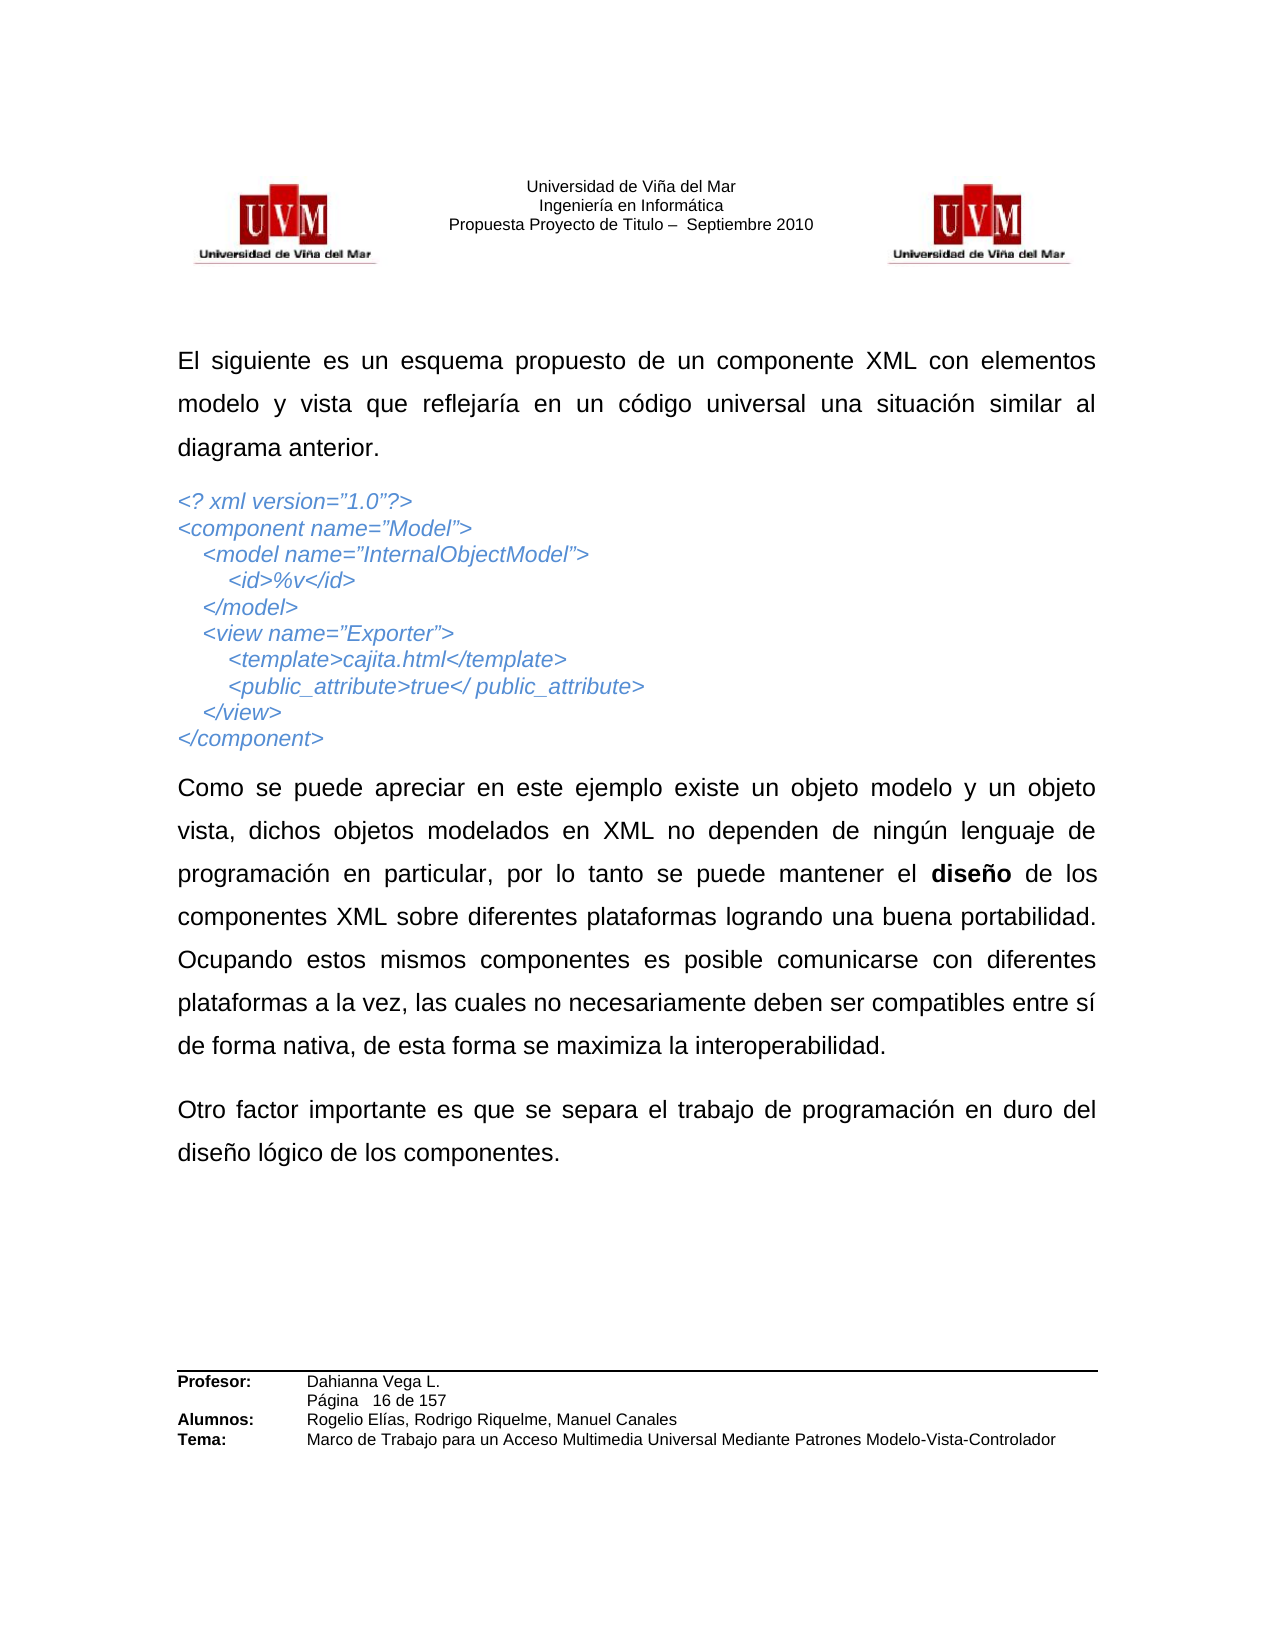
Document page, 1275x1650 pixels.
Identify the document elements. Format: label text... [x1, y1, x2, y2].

picture [871, 176, 1084, 267]
text Otro factor importante es que se separa el trabajo de programación en duro del diseño lógico de los componentes. [177, 1095, 1098, 1167]
text Como se puede apreciar en este ejemplo existe un objeto modelo y un objeto vista, dichos objetos modelados en XML no dependen de ningún lenguaje de programación en particular, por lo tanto se puede mantener el diseño de los componentes XML sobre diferentes plataformas logrando una buena portabilidad. Ocupando estos mismos componentes es posible comunicarse con diferentes plataformas a la vez, las cuales no necesariamente deben ser compatibles entre sí de forma nativa, de esta forma se maximiza la interoperabilidad. [177, 773, 1098, 1060]
text El siguiente es un esquema propuesto de un componente XML con elementos modelo y vista que reflejaría en un código universal una situación similar al diagrama anterior. [177, 346, 1098, 461]
text <? xml version=”1.0”?> <component name=”Model”> <model name=”InternalObjectModel”> <id>%v</id> </model> <view name=”Exporter”> <template>cajita.html</template> <public_attribute>true</ public_attribute> </view> </component> [177, 488, 1098, 752]
picture [177, 176, 390, 267]
